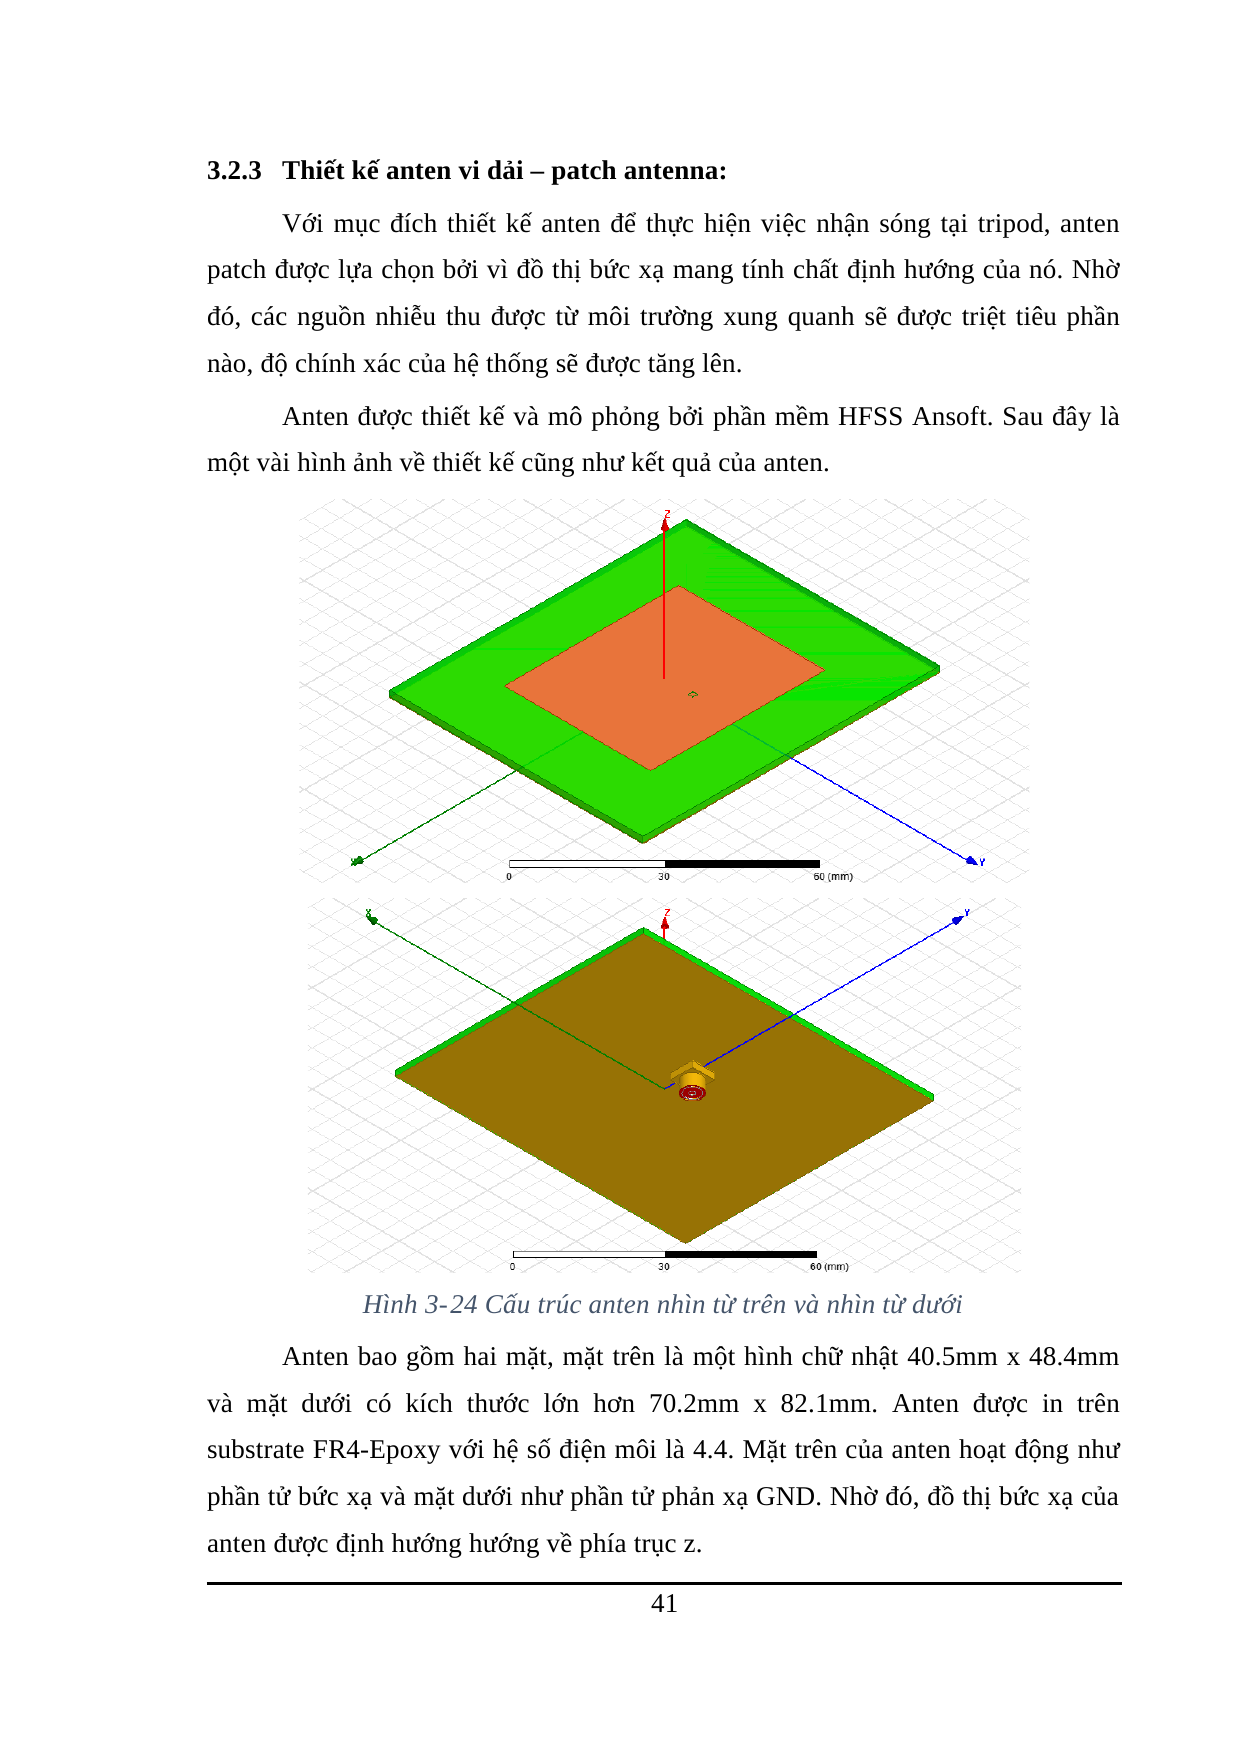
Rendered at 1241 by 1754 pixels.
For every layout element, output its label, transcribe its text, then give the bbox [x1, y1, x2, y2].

text Hình 3-2 Cấu trúc anten nhìn từ trên và nhìn từ dưới [207, 1288, 1122, 1319]
text Anten được thiết kế và mô phỏng bởi phần mềm HFSS Ansoft. Sau đây là một vài hình ảnh về thiết kế cũng như kết quả của anten. [207, 400, 1122, 478]
text Với mục đích thiết kế anten để thực hiện việc nhận sóng tại tripod, anten patch được lựa chọn bởi vì đồ thị bức xạ mang tính chất định hướng của nó. Nhờ đó, các nguồn nhiễu thu được từ môi trường xung quanh sẽ được triệt tiêu phần nào, độ chính xác của hệ thống sẽ được tăng lên. [207, 207, 1122, 378]
picture [307, 898, 1022, 1273]
text Anten bao gồm hai mặt, mặt trên là một hình chữ nhật 40.5mm x 48.4mm và mặt dưới có kích thước lớn hơn 70.2mm x 82.1mm. Anten được in trên substrate FR4-Epoxy với hệ số điện môi là 4.4. Mặt trên của anten hoạt động như phần tử bức xạ và mặt dưới như phần tử phản xạ GND. Nhờ đó, đồ thị bức xạ của anten được định hướng hướng về phía trục z. [207, 1340, 1122, 1558]
subtitle Thiết kế anten vi dải – patch antenna: [207, 154, 1122, 185]
picture [299, 499, 1030, 883]
